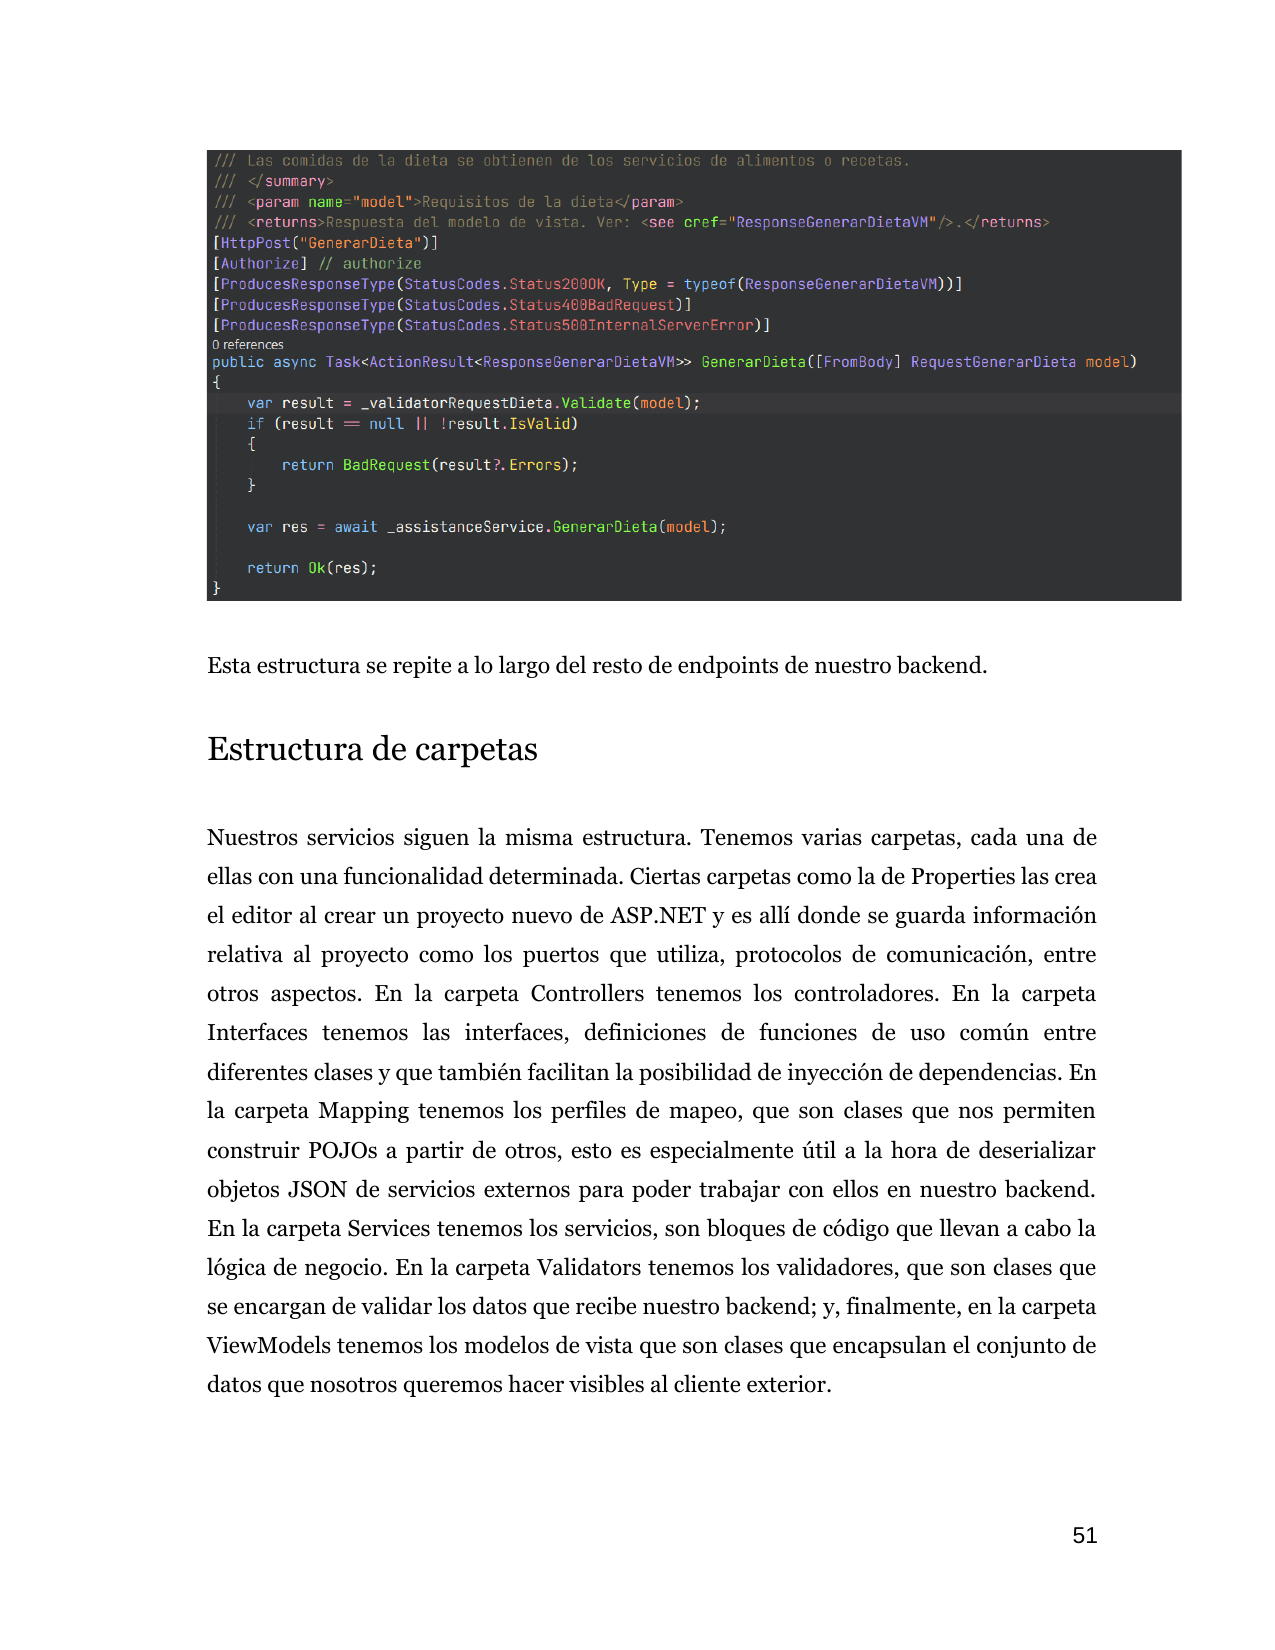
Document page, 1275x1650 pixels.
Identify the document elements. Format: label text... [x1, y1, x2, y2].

subtitle Estructura de carpetas [207, 729, 1098, 767]
text Nuestros servicios siguen la misma estructura. Tenemos varias carpetas, cada una de ellas con una funcionalidad determinada. Ciertas carpetas como la de Properties las crea el editor al crear un proyecto nuevo de ASP.NET y es allí donde se guarda información relativa al proyecto como los puertos que utiliza, protocolos de comunicación, entre otros aspectos. En la carpeta Controllers tenemos los controladores. En la carpeta Interfaces tenemos las interfaces, definiciones de funciones de uso común entre diferentes clases y que también facilitan la posibilidad de inyección de dependencias. En la carpeta Mapping tenemos los perfiles de mapeo, que son clases que nos permiten construir POJOs a partir de otros, esto es especialmente útil a la hora de deserializar objetos JSON de servicios externos para poder trabajar con ellos en nuestro backend. En la carpeta Services tenemos los servicios, son bloques de código que llevan a cabo la lógica de negocio. En la carpeta Validators tenemos los validadores, que son clases que se encargan de validar los datos que recibe nuestro backend; y, finalmente, en la carpeta ViewModels tenemos los modelos de vista que son clases que encapsulan el conjunto de datos que nosotros queremos hacer visibles al cliente exterior. [207, 824, 1098, 1397]
text Esta estructura se repite a lo largo del resto de endpoints de nuestro backend. [207, 653, 1098, 679]
picture [206, 150, 1182, 601]
